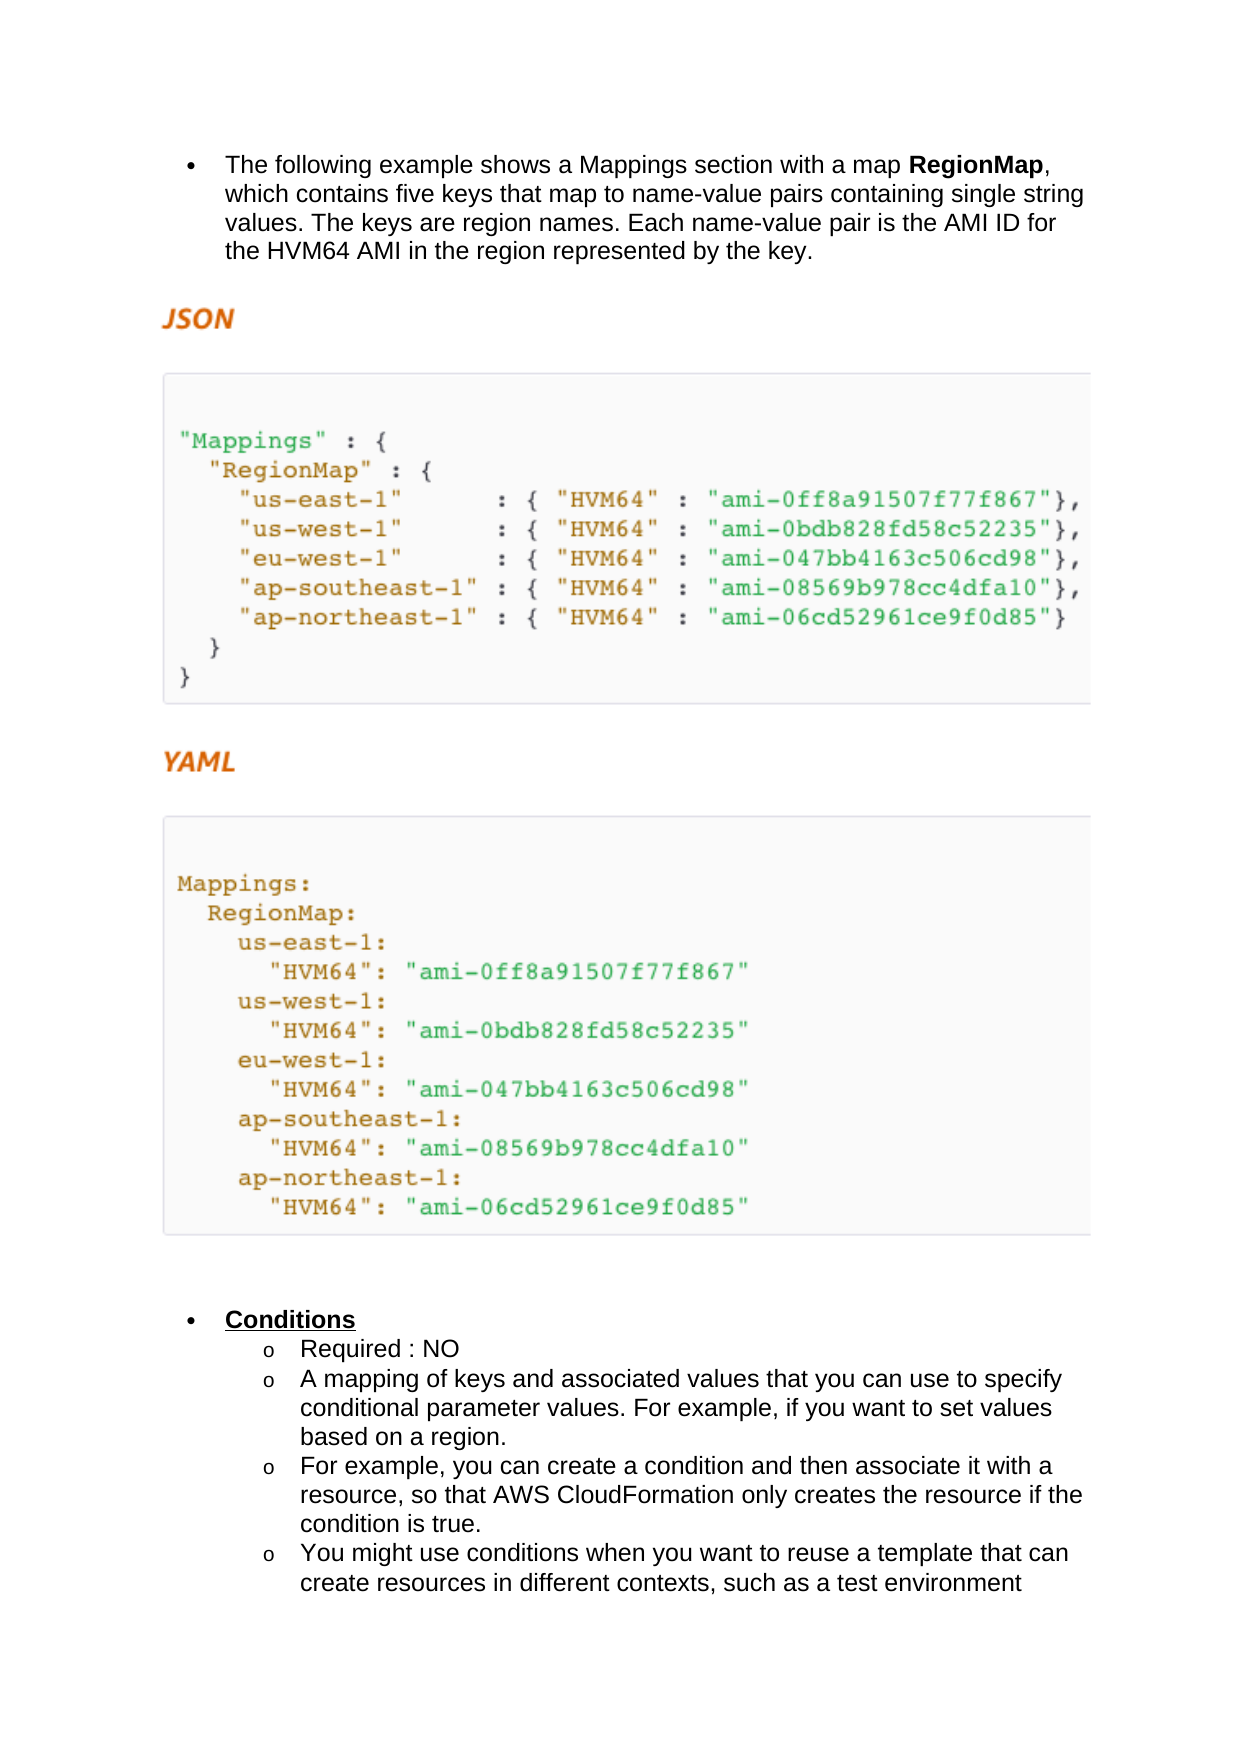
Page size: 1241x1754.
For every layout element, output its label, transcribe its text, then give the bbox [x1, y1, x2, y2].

list Conditions [187, 1305, 1090, 1334]
list Required : NO [262, 1334, 1090, 1364]
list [262, 1538, 1090, 1596]
list A mapping of keys and associated values that you can use to specify conditional parameter values. For example, if you want to set values based on a region. [262, 1364, 1090, 1451]
list For example, you can create a condition and then associate it with a resource, so that AWS CloudFormation only creates the resource if the condition is true. [262, 1451, 1090, 1538]
picture [150, 293, 1091, 1249]
list The following example shows a Mappings section with a map RegionMap, which contains five keys that map to name-value pairs containing single string values. The keys are region names. Each name-value pair is the AMI ID for the HVM64 AMI in the region represented by the key. [187, 150, 1090, 265]
